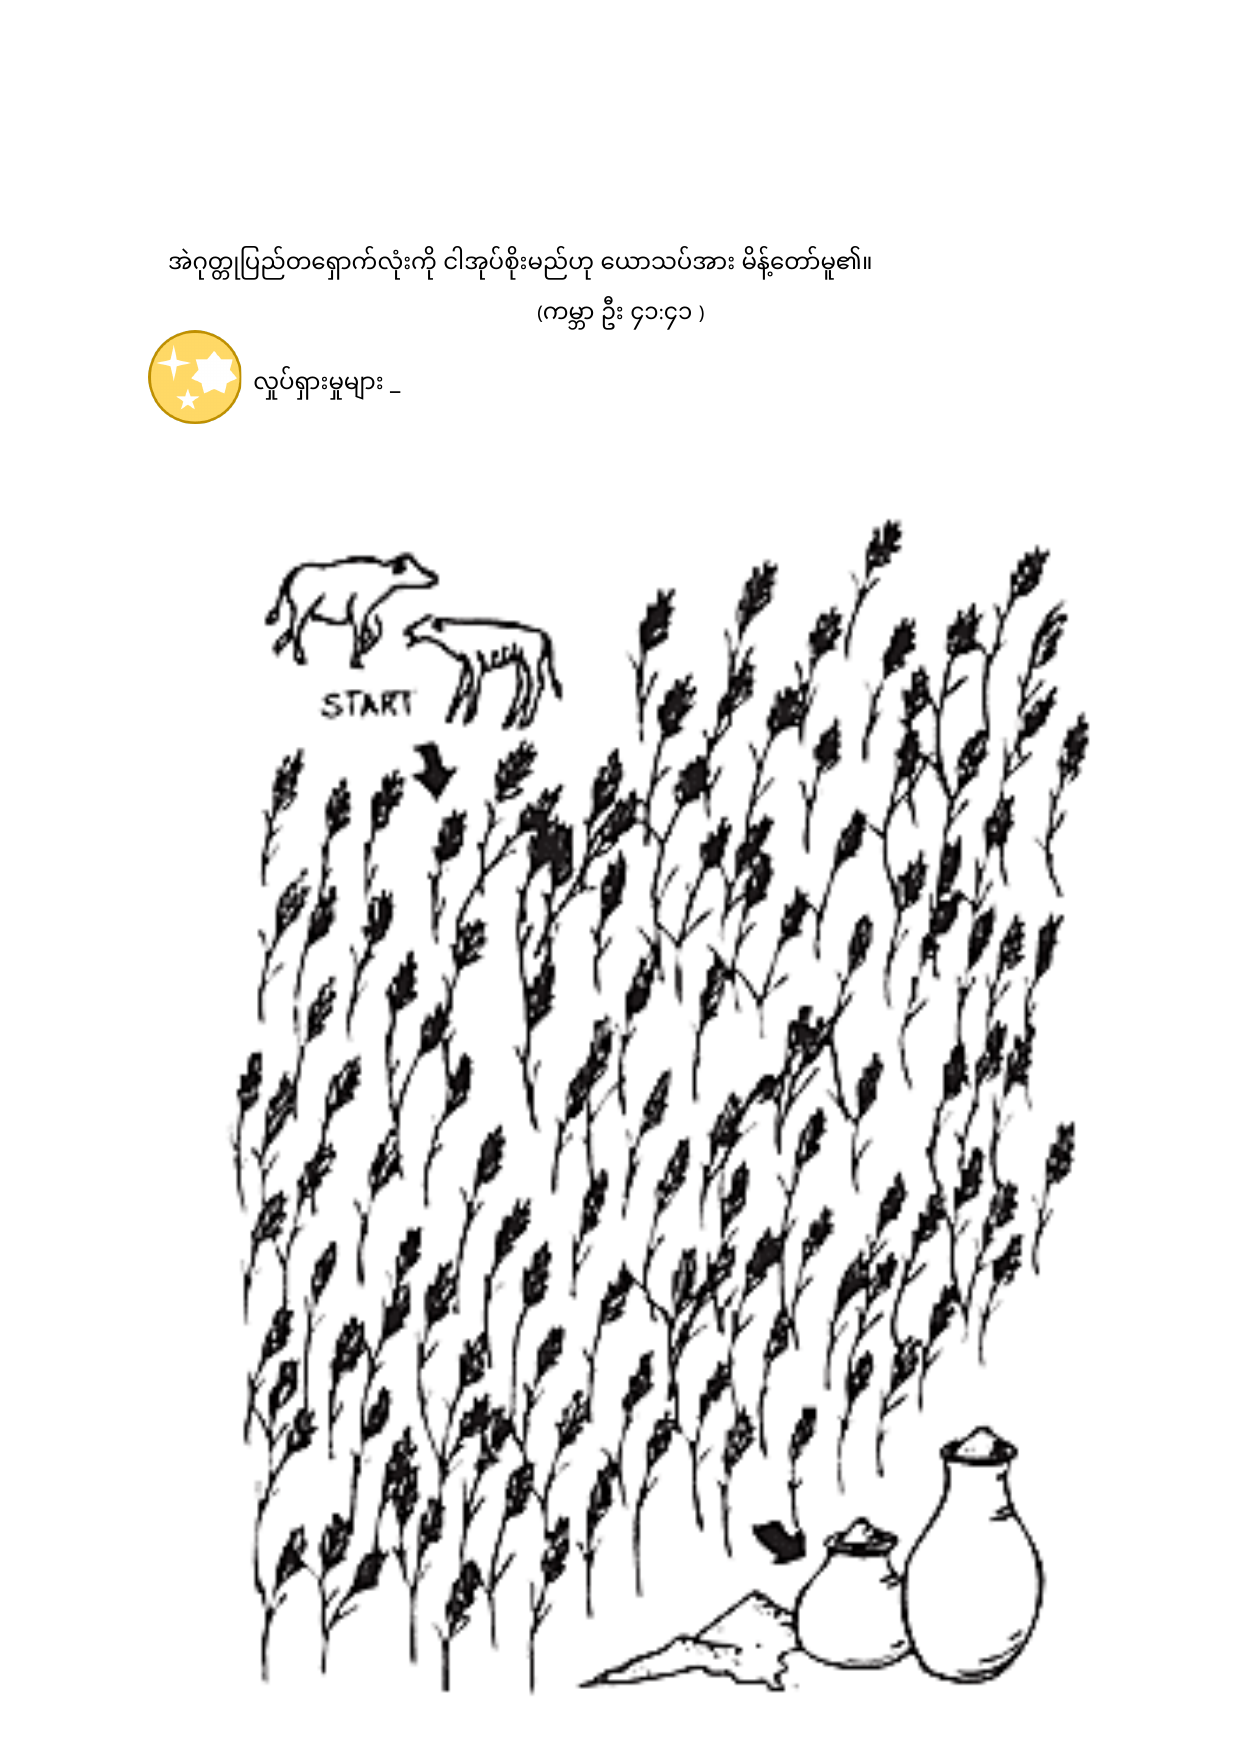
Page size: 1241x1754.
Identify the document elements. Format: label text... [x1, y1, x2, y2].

text လှုပ်ရှားမှုများ _ [242, 356, 1090, 411]
text အဲဂုတ္တုပြည်တရှောက်လုံးကို ငါအုပ်စိုးမည်ဟု ယောသပ်အား မိန့်တော်မူ၏။ [243, 248, 1090, 274]
picture [164, 503, 1110, 1713]
text (ကမ္ဘာ ဦး ၄၁:၄၁ ) [150, 295, 1090, 336]
picture [148, 330, 242, 424]
